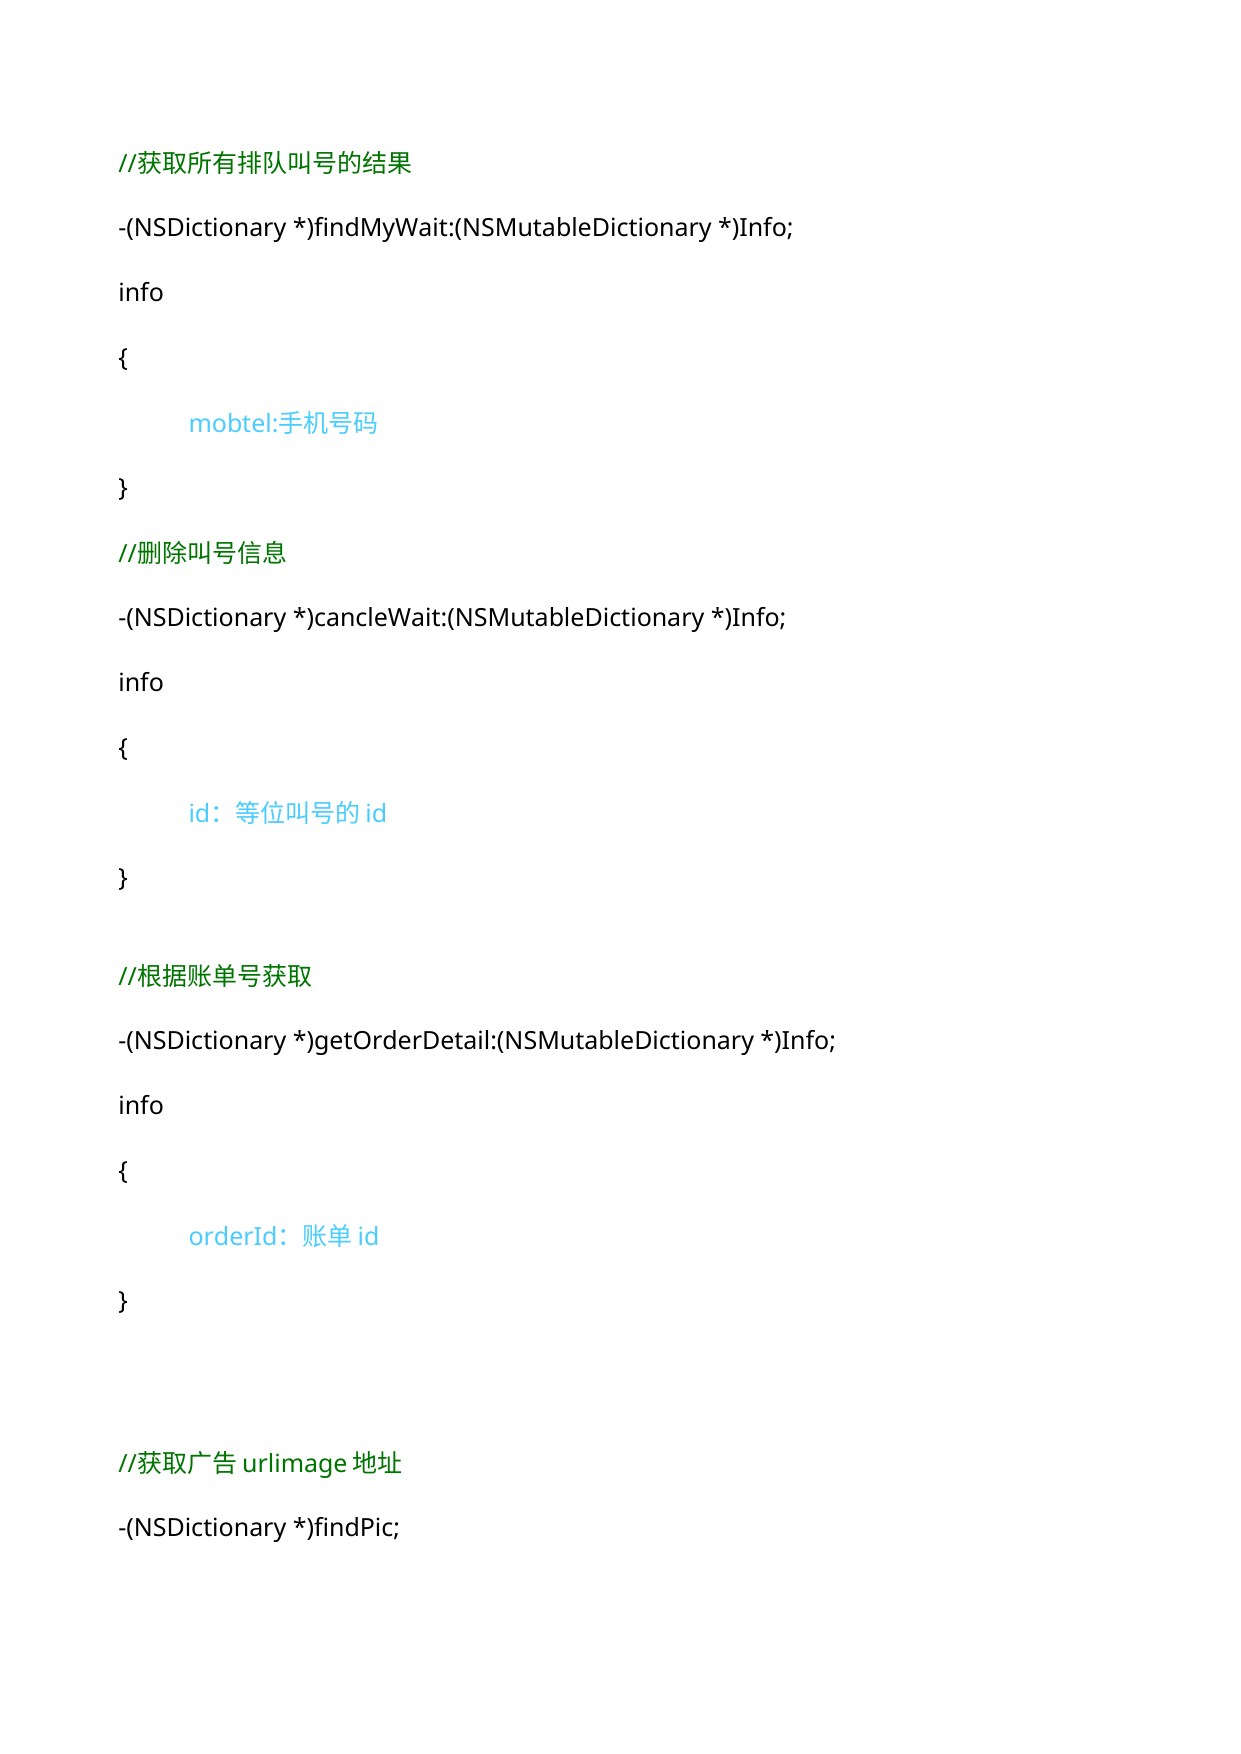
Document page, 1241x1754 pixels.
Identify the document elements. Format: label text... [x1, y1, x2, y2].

text { [118, 324, 1122, 389]
text mobtel:手机号码 [118, 389, 1122, 454]
text } [118, 1267, 1122, 1332]
text //根据账单号获取 [118, 942, 1122, 1007]
text id：等位叫号的id [118, 779, 1122, 844]
text -(NSDictionary *)findMyWait:(NSMutableDictionary *)Info; [118, 194, 1122, 259]
text { [118, 714, 1122, 779]
text -(NSDictionary *)findPic; [118, 1494, 1122, 1559]
text -(NSDictionary *)getOrderDetail:(NSMutableDictionary *)Info; [118, 1007, 1122, 1072]
text orderId：账单id [118, 1202, 1122, 1267]
text -(NSDictionary *)cancleWait:(NSMutableDictionary *)Info; [118, 584, 1122, 649]
text } [118, 844, 1122, 909]
text info [118, 259, 1122, 324]
text info [118, 649, 1122, 714]
text info [118, 1072, 1122, 1137]
text //获取所有排队叫号的结果 [118, 129, 1122, 194]
text { [118, 1137, 1122, 1202]
text //删除叫号信息 [118, 519, 1122, 584]
text //获取广告urlimage地址 [118, 1429, 1122, 1494]
text } [118, 454, 1122, 519]
